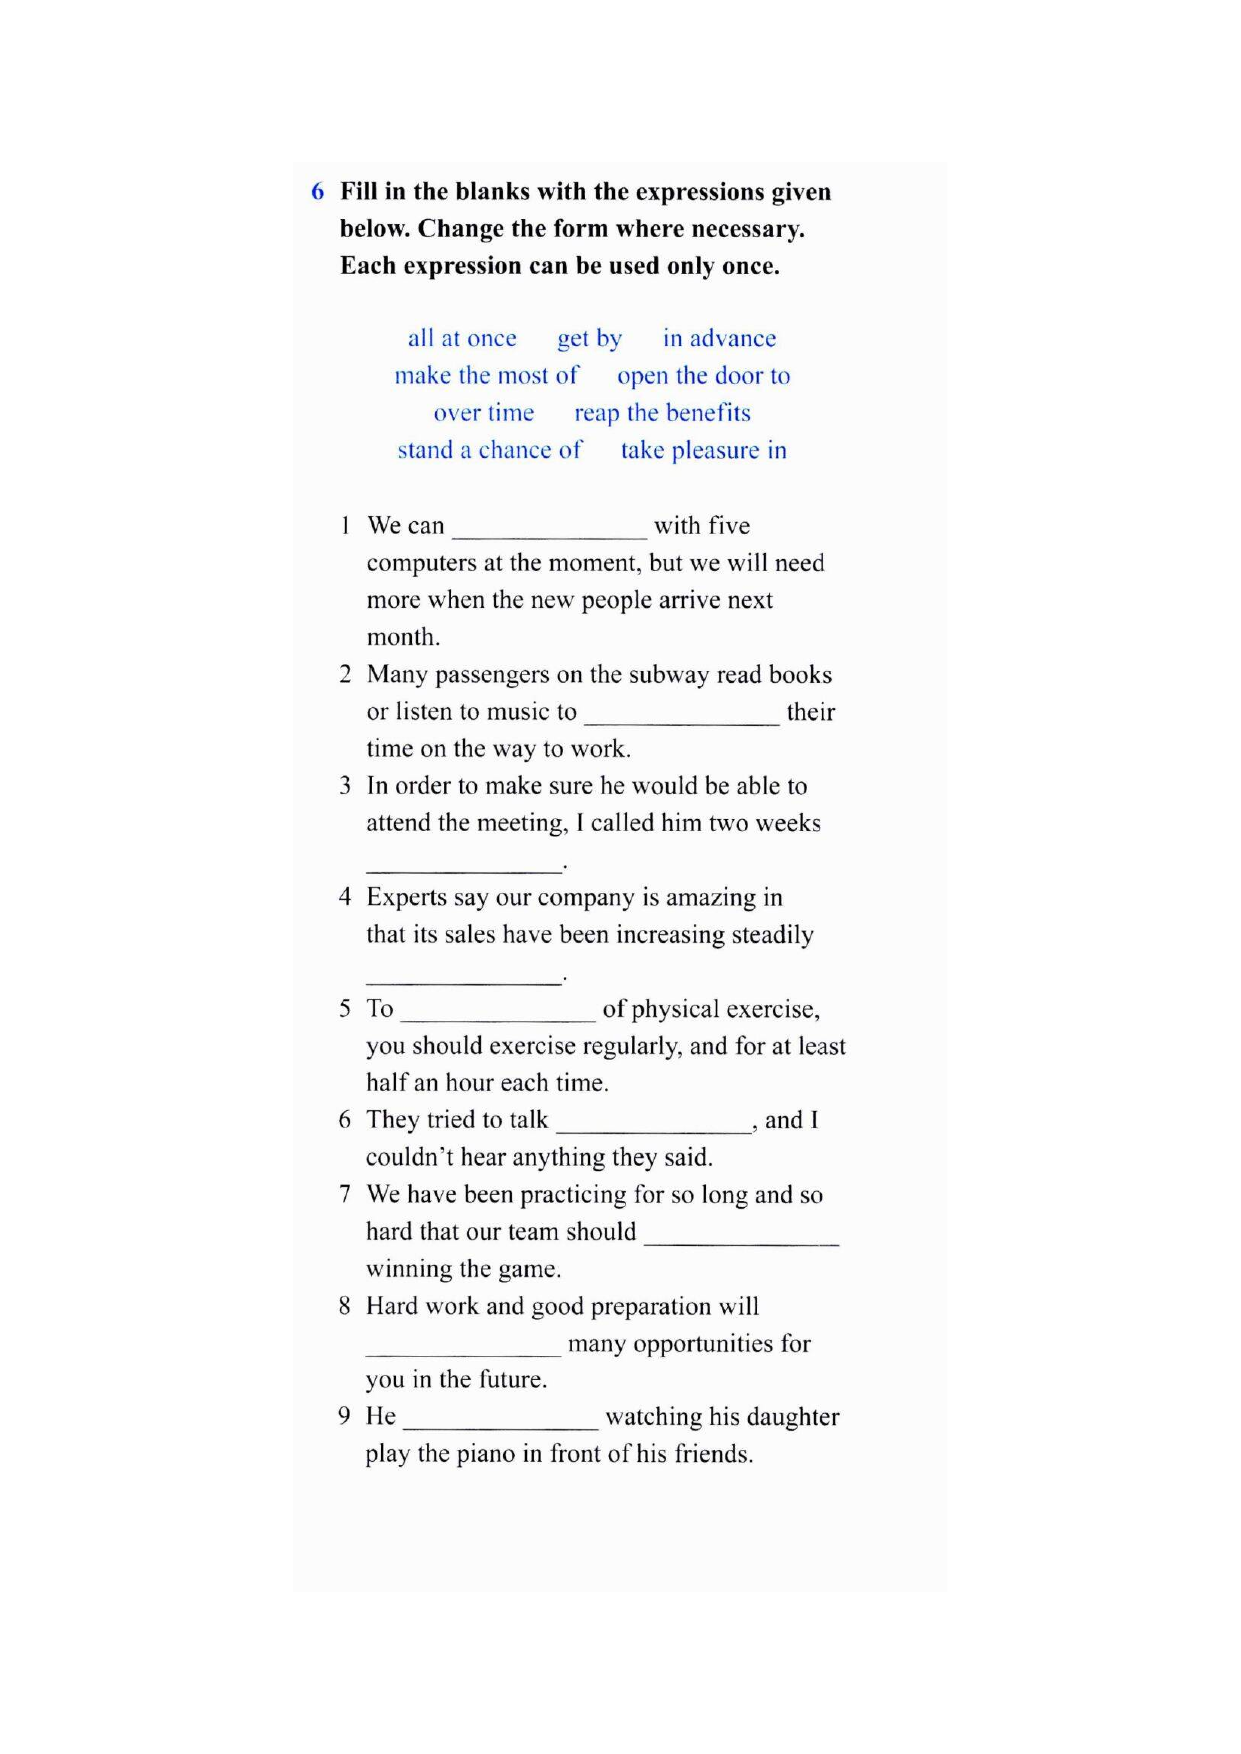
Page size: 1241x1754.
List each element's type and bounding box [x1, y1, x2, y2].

picture [293, 162, 948, 1592]
